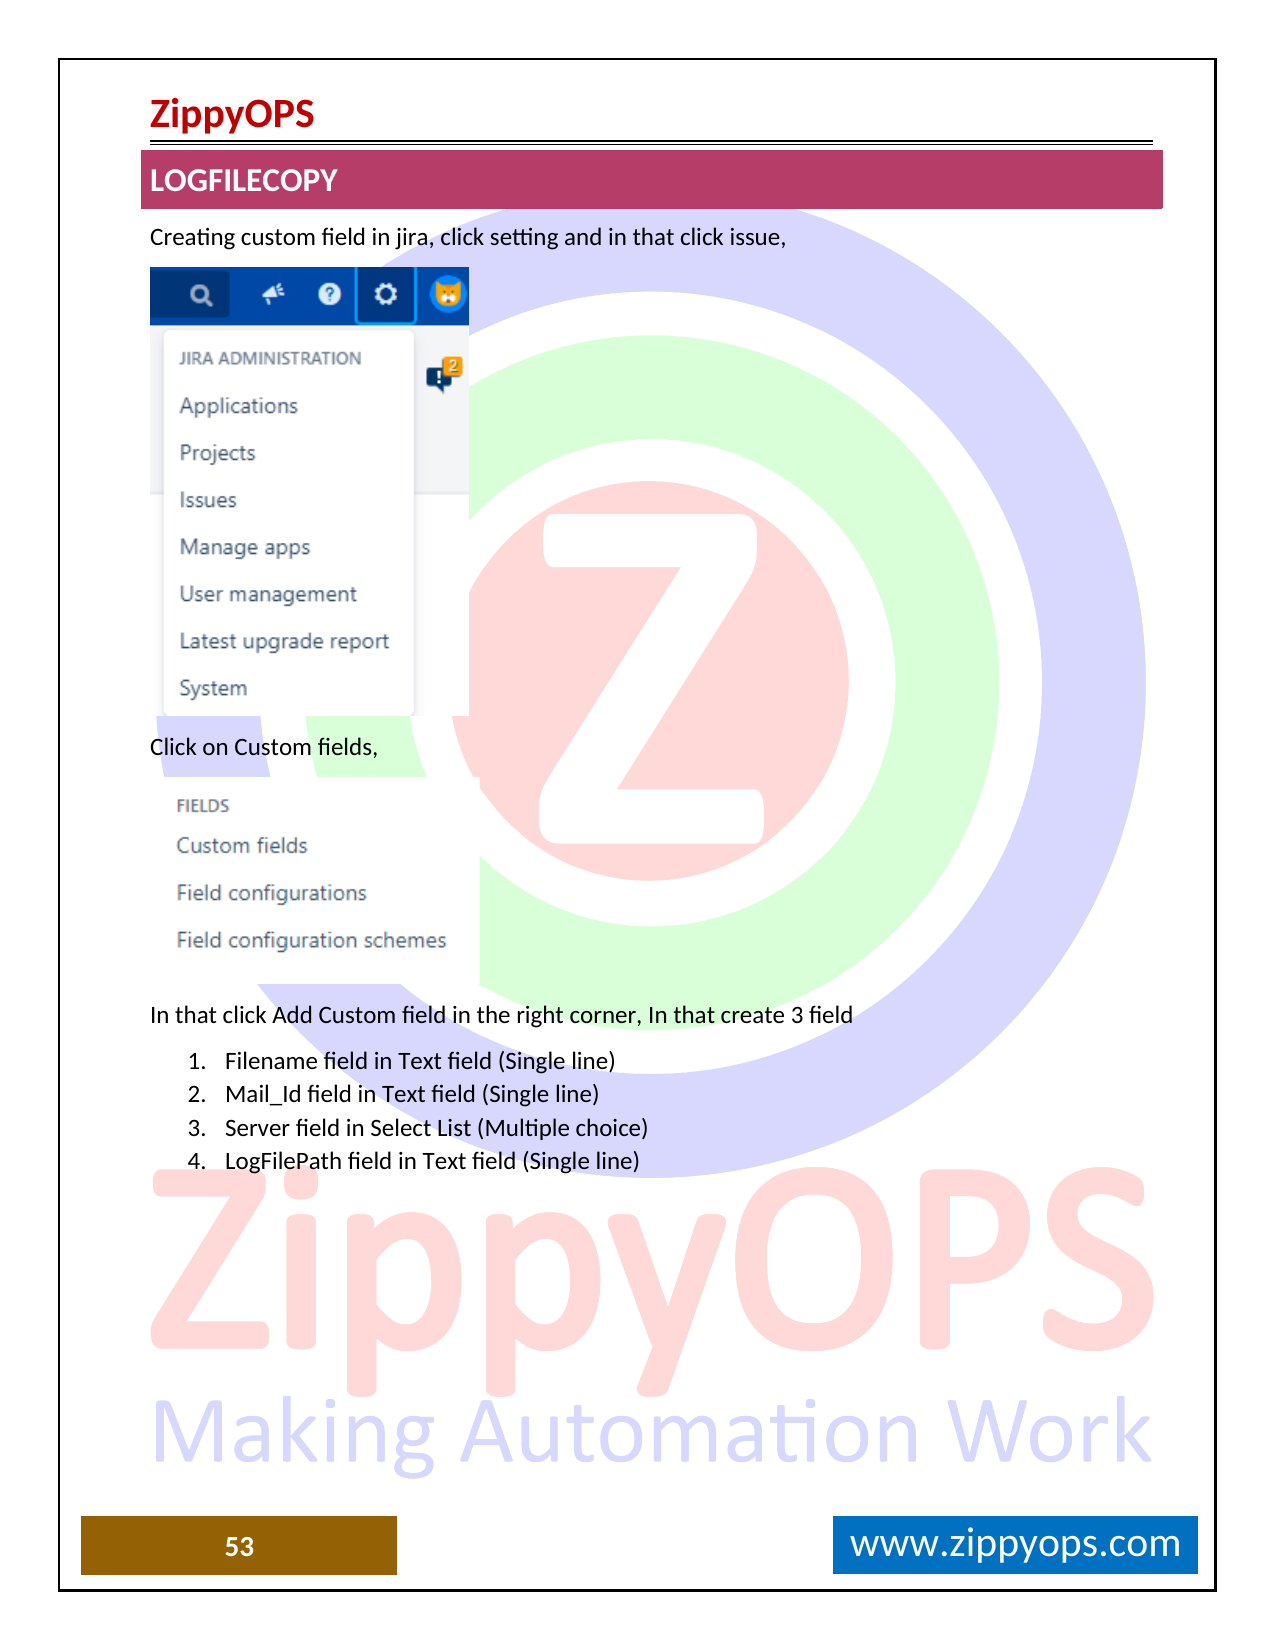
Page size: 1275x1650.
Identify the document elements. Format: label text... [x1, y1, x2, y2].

subtitle Logfilecopy [142, 151, 1162, 208]
text Creating custom field in jira, click setting and in that click issue, [150, 221, 1153, 251]
text Click on Custom fields, [150, 731, 1153, 761]
text In that click Add Custom field in the right corner, In that create 3 field [150, 999, 1153, 1029]
list LogFilePath field in Text field (Single line) [187, 1145, 1153, 1176]
picture [150, 777, 480, 984]
list Filename field in Text field (Single line) [187, 1045, 1153, 1075]
list Server field in Select List (Multiple choice) [187, 1112, 1153, 1142]
list Mail_Id field in Text field (Single line) [187, 1078, 1153, 1109]
picture [150, 267, 469, 716]
